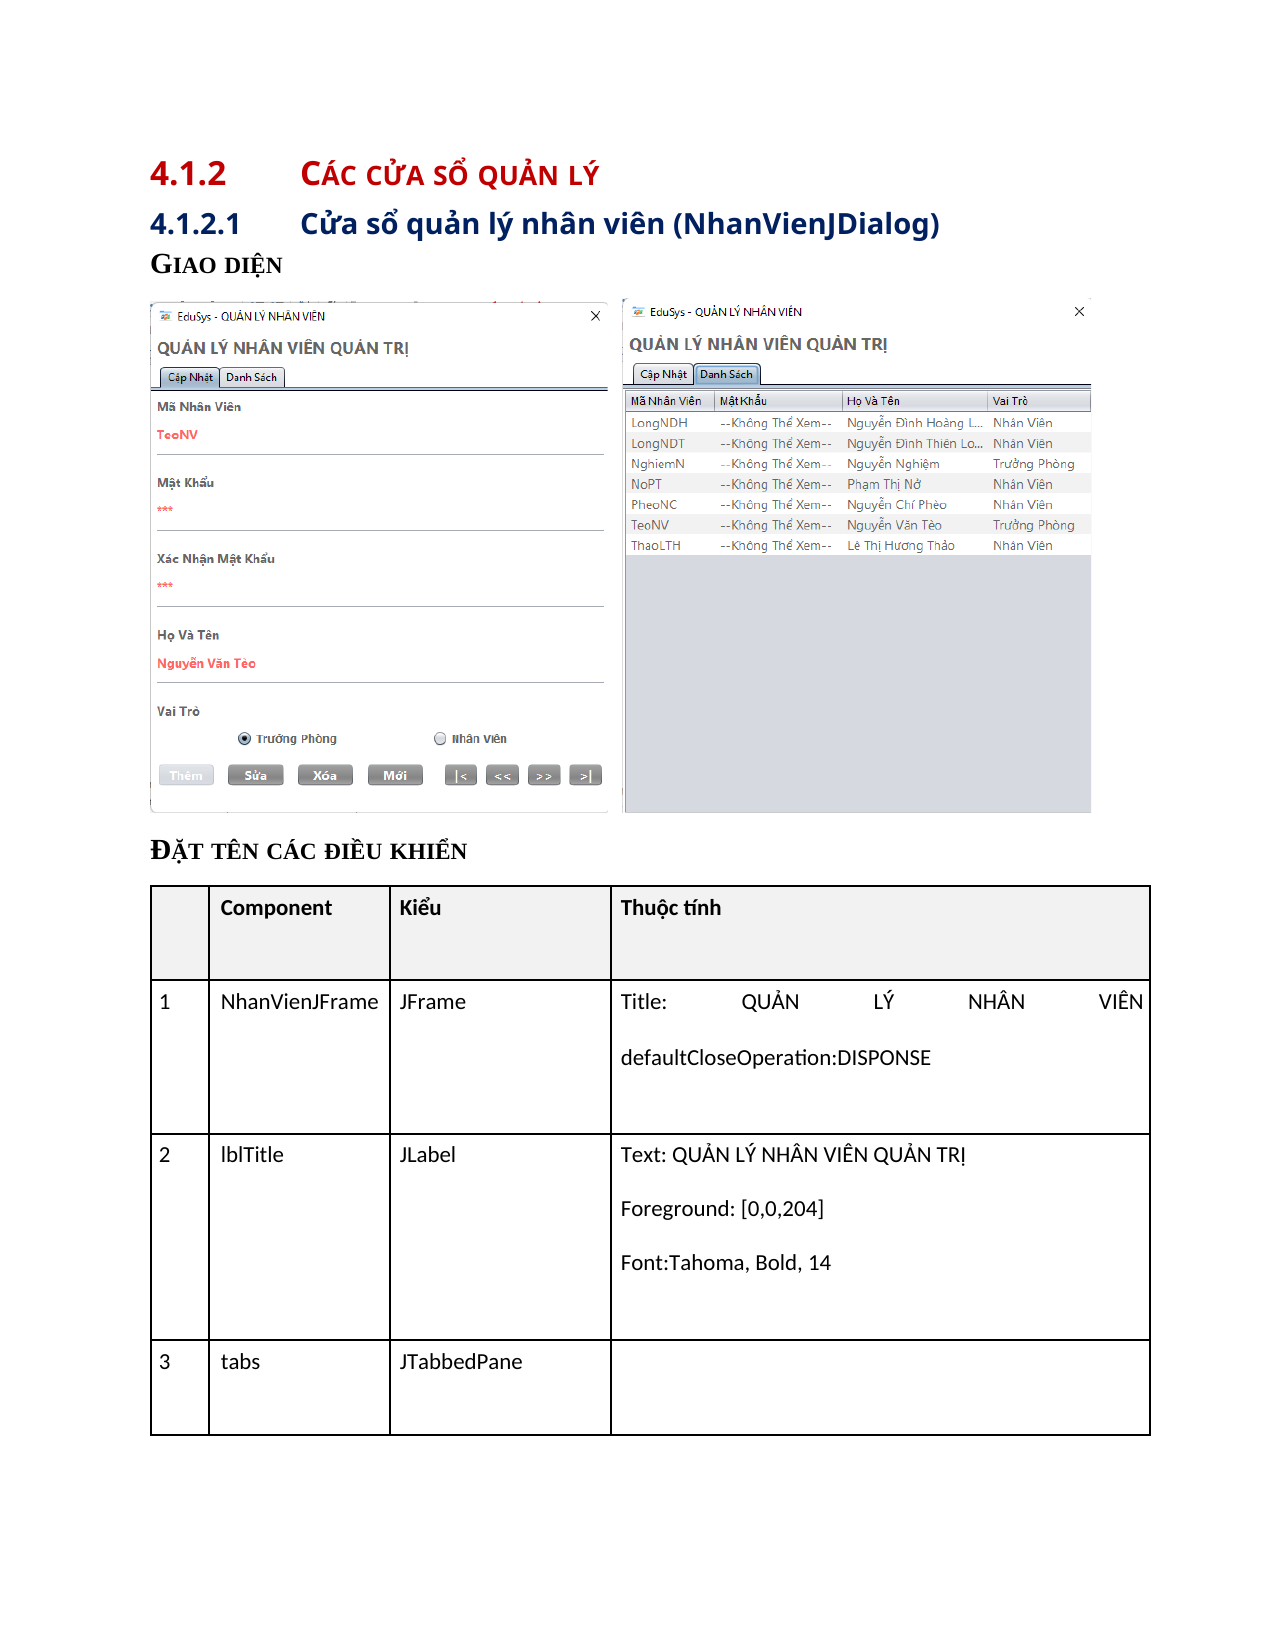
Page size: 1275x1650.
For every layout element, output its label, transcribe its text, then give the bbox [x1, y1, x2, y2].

table_cell 2 [152, 1135, 208, 1339]
table_cell JLabel [391, 1135, 610, 1339]
table_header [152, 887, 208, 979]
table_cell [612, 1341, 1149, 1434]
table_cell 3 [152, 1341, 208, 1434]
table_cell JFrame [391, 981, 610, 1132]
table_header Kiểu [391, 887, 610, 979]
table_cell lblTitle [210, 1135, 389, 1339]
table_cell tabs [210, 1341, 389, 1434]
subtitle Các cửa sổ quản lý [150, 150, 1125, 195]
picture [150, 301, 608, 813]
table_header Component [210, 887, 389, 979]
text Giao diện [150, 246, 1125, 279]
table_header Thuộc tính [612, 887, 1149, 979]
text Đặt tên các điều khiển [150, 832, 1125, 866]
table_cell JTabbedPane [391, 1341, 610, 1434]
table_cell Text: QUẢN LÝ NHÂN VIÊN QUẢN TRỊ Foreground: [0,0,204] Font:Tahoma, Bold, 14 [612, 1135, 1149, 1339]
table_cell NhanVienJFrame [210, 981, 389, 1132]
picture [622, 298, 1092, 813]
table_cell Title: QUẢN LÝ NHÂN VIÊN defaultCloseOperation:DISPONSE [612, 981, 1149, 1132]
table_cell 1 [152, 981, 208, 1132]
subtitle Cửa sổ quản lý nhân viên (NhanVienJDialog) [150, 203, 1125, 243]
